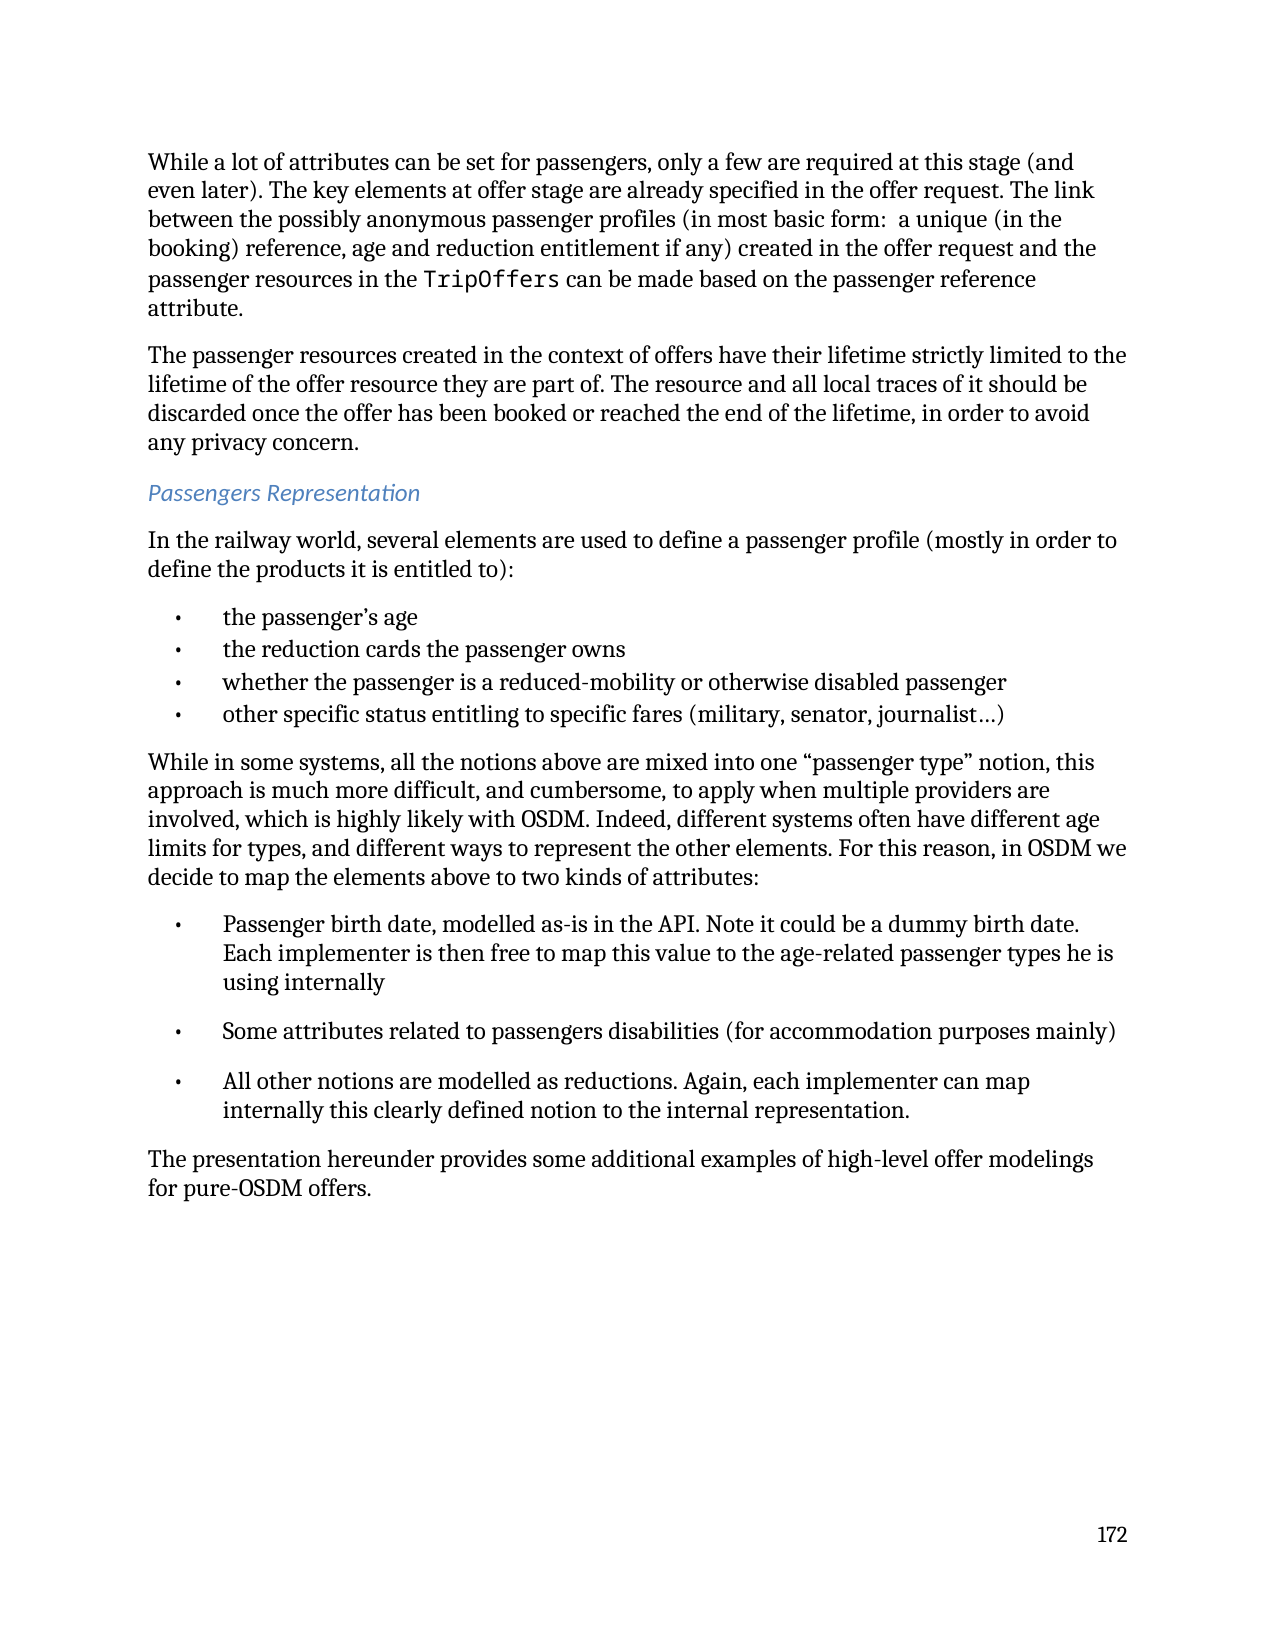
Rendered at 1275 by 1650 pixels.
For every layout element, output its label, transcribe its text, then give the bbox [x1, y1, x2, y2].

list the reduction cards the passenger owns [173, 635, 1127, 664]
text While in some systems, all the notions above are mixed into one “passenger type” notion, this approach is much more difficult, and cumbersome, to apply when multiple providers are involved, which is highly likely with OSDM. Indeed, different systems often have different age limits for types, and different ways to represent the other elements. For this reason, in OSDM we decide to map the elements above to two kinds of attributes: [148, 748, 1127, 891]
list All other notions are modelled as reductions. Again, each implementer can map internally this clearly defined notion to the internal representation. [173, 1067, 1127, 1124]
text In the railway world, several elements are used to define a passenger profile (mostly in order to define the products it is entitled to): [148, 526, 1127, 584]
subtitle Passengers Representation [148, 477, 1127, 508]
text The presentation hereunder provides some additional examples of high-level offer modelings for pure-OSDM offers. [148, 1145, 1127, 1203]
text While a lot of attributes can be set for passengers, only a few are required at this stage (and even later). The key elements at offer stage are already specified in the offer request. The link between the possibly anonymous passenger profiles (in most basic form: a unique (in the booking) reference, age and reduction entitlement if any) created in the offer request and the passenger resources in the TripOffers can be made based on the passenger reference attribute. [148, 148, 1127, 323]
list the passenger’s age [173, 603, 1127, 631]
list Some attributes related to passengers disabilities (for accommodation purposes mainly) [173, 1017, 1127, 1046]
text The passenger resources created in the context of offers have their lifetime strictly limited to the lifetime of the offer resource they are part of. The resource and all local traces of it should be discarded once the offer has been booked or reached the end of the lifetime, in order to avoid any privacy concern. [148, 341, 1127, 456]
list Passenger birth date, modelled as-is in the API. Note it could be a dummy birth date. Each implementer is then free to map this value to the age-related passenger types he is using internally [173, 910, 1127, 996]
list whether the passenger is a reduced-mobility or otherwise disabled passenger [173, 668, 1127, 696]
list other specific status entitling to specific fares (military, senator, journalist…) [173, 700, 1127, 729]
